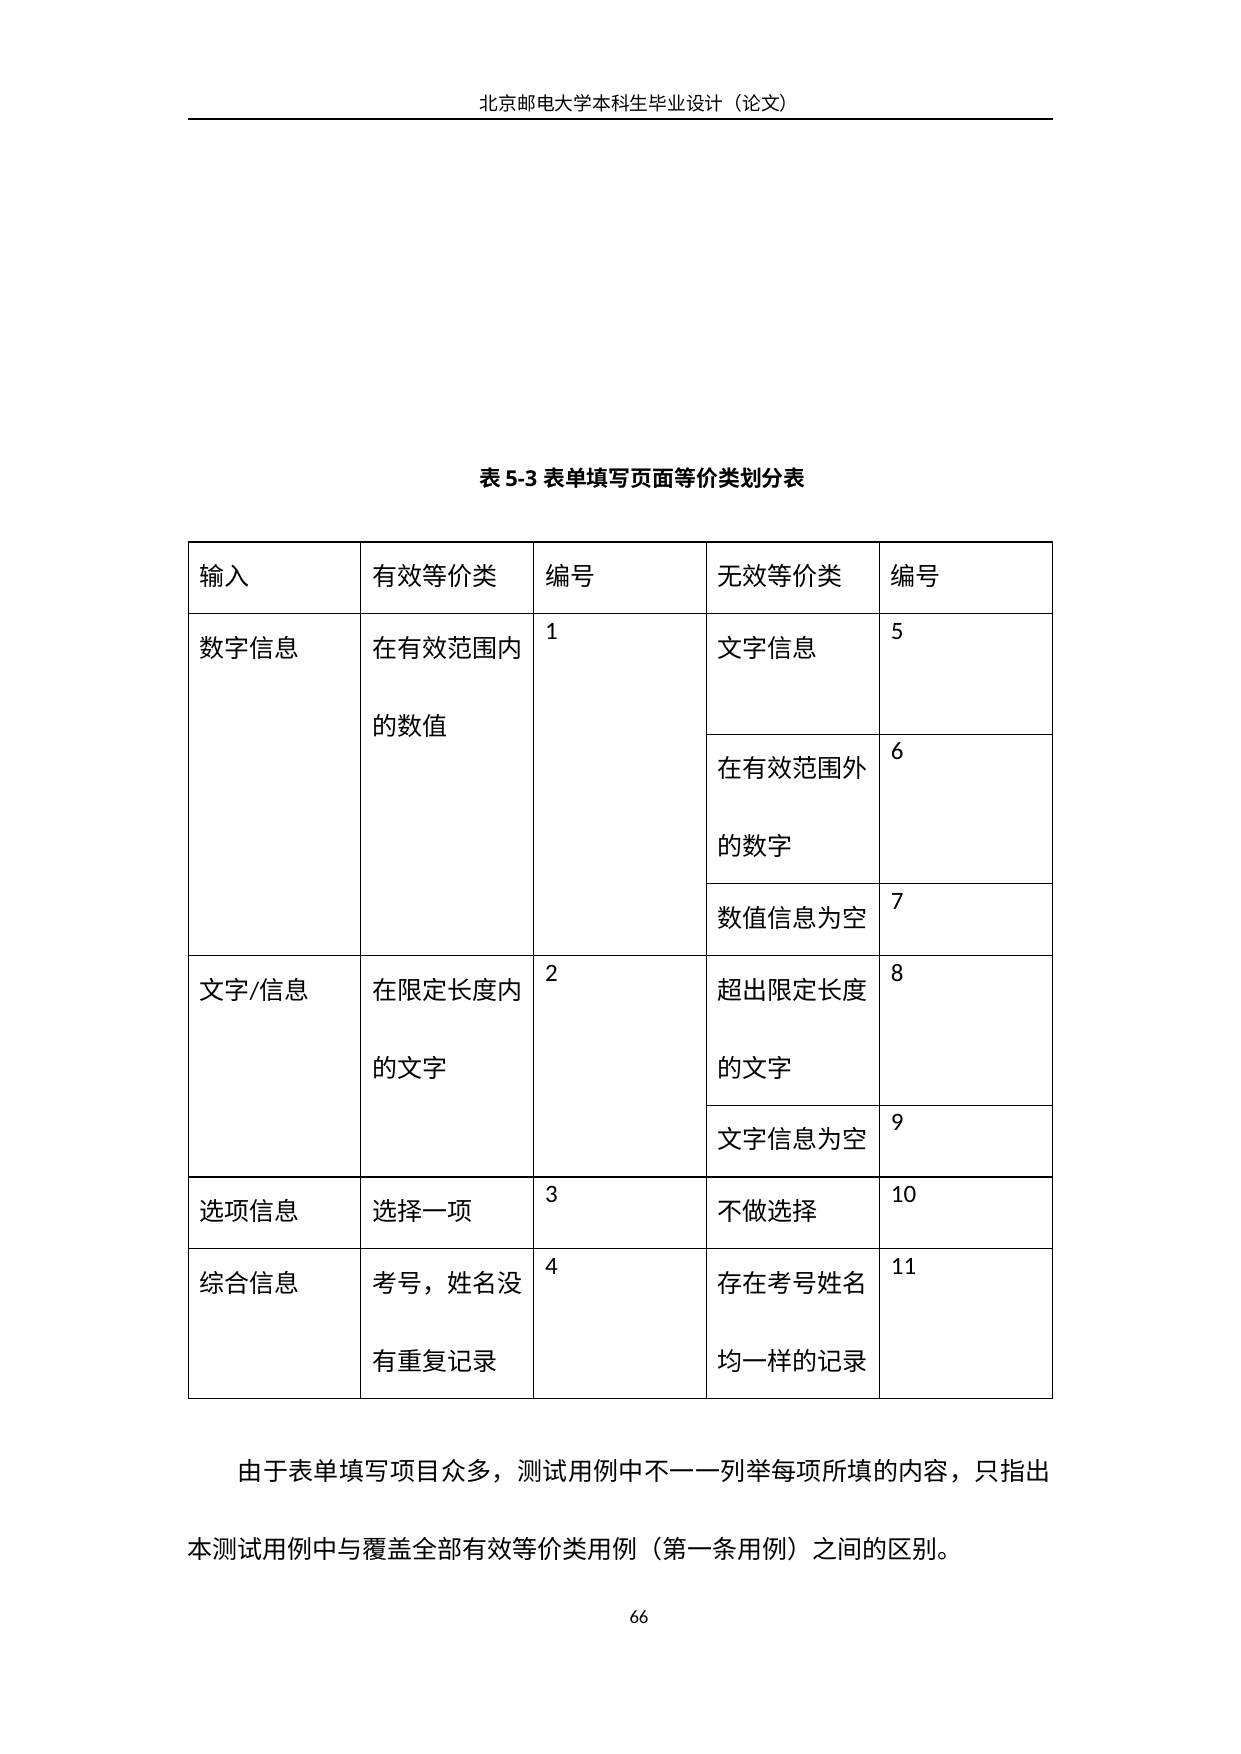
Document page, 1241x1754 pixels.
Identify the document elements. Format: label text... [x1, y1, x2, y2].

text 由于表单填写项目众多，测试用例中不一一列举每项所填的内容，只指出本测试用例中与覆盖全部有效等价类用例（第一条用例）之间的区别。 [187, 1437, 1053, 1580]
table_cell 数字信息 [189, 614, 360, 955]
table_header 无效等价类 [707, 543, 879, 613]
table_cell 8 [880, 956, 1052, 1104]
table_cell 4 [534, 1249, 706, 1398]
table_cell 在有效范围外的数字 [707, 735, 879, 883]
table_cell 文字/信息 [189, 956, 360, 1176]
table_cell 选择一项 [361, 1178, 533, 1248]
table_cell 综合信息 [189, 1249, 360, 1398]
table_cell 不做选择 [707, 1178, 879, 1248]
table_cell 7 [880, 884, 1052, 955]
table_header 输入 [189, 543, 360, 613]
table_cell 数值信息为空 [707, 884, 879, 955]
table_cell 9 [880, 1106, 1052, 1176]
table_cell 10 [880, 1178, 1052, 1248]
table_cell 文字信息 [707, 614, 879, 733]
table_cell 存在考号姓名均一样的记录 [707, 1249, 879, 1398]
table_cell 5 [880, 614, 1052, 733]
table_cell 文字信息为空 [707, 1106, 879, 1176]
table_cell 1 [534, 614, 706, 955]
table_cell 6 [880, 735, 1052, 883]
table_header 有效等价类 [361, 543, 533, 613]
table_cell 2 [534, 956, 706, 1176]
table_cell 考号，姓名没有重复记录 [361, 1249, 533, 1398]
table_header 编号 [880, 543, 1052, 613]
subtitle 表5-3 表单填写页面等价类划分表 [187, 461, 1053, 493]
table_header 编号 [534, 543, 706, 613]
table_cell 在限定长度内的文字 [361, 956, 533, 1176]
table_cell 在有效范围内的数值 [361, 614, 533, 955]
table_cell 选项信息 [189, 1178, 360, 1248]
table_cell 超出限定长度的文字 [707, 956, 879, 1104]
table_cell 11 [880, 1249, 1052, 1398]
table_cell 3 [534, 1178, 706, 1248]
